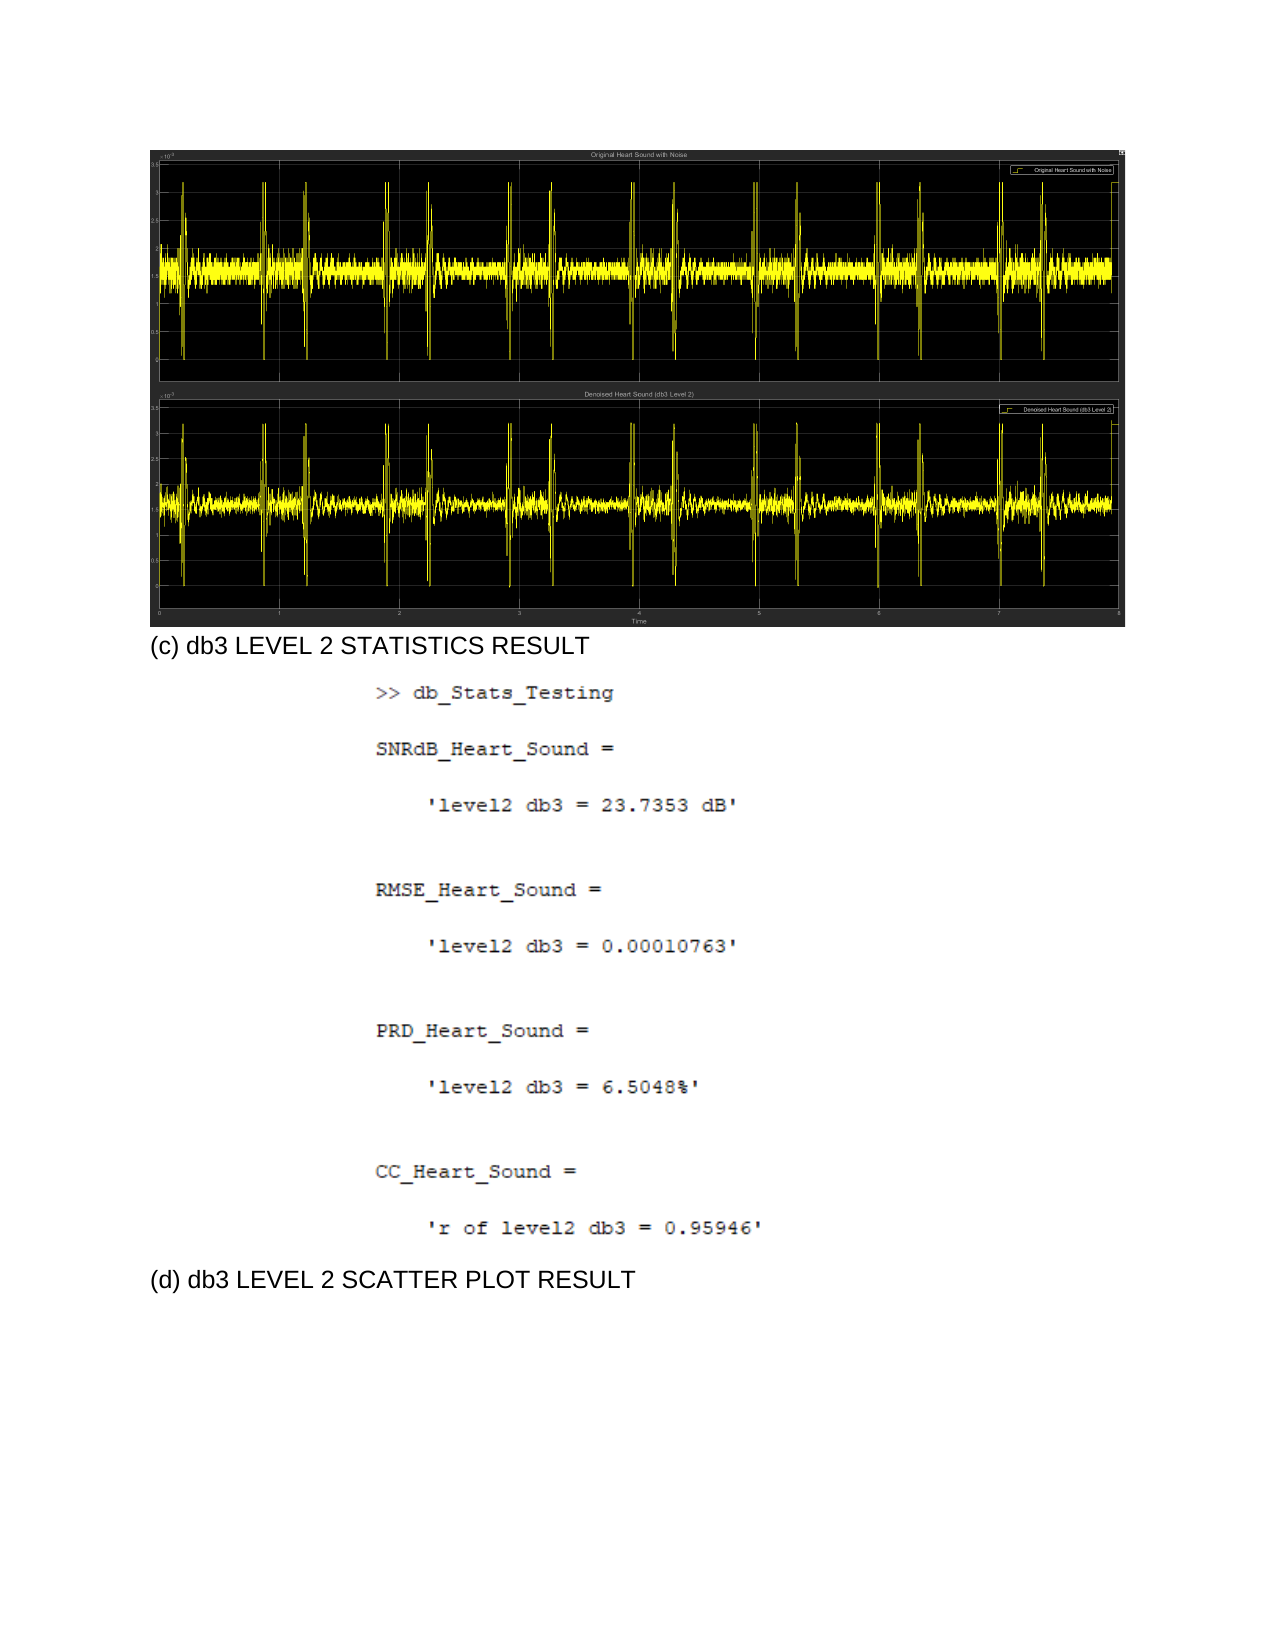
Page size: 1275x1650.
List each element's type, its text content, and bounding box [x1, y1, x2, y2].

picture [150, 150, 1125, 627]
text (c) db3 LEVEL 2 STATISTICS RESULT [150, 631, 1125, 660]
text (d) db3 LEVEL 2 SCATTER PLOT RESULT [150, 1265, 1125, 1293]
picture [371, 663, 904, 1261]
